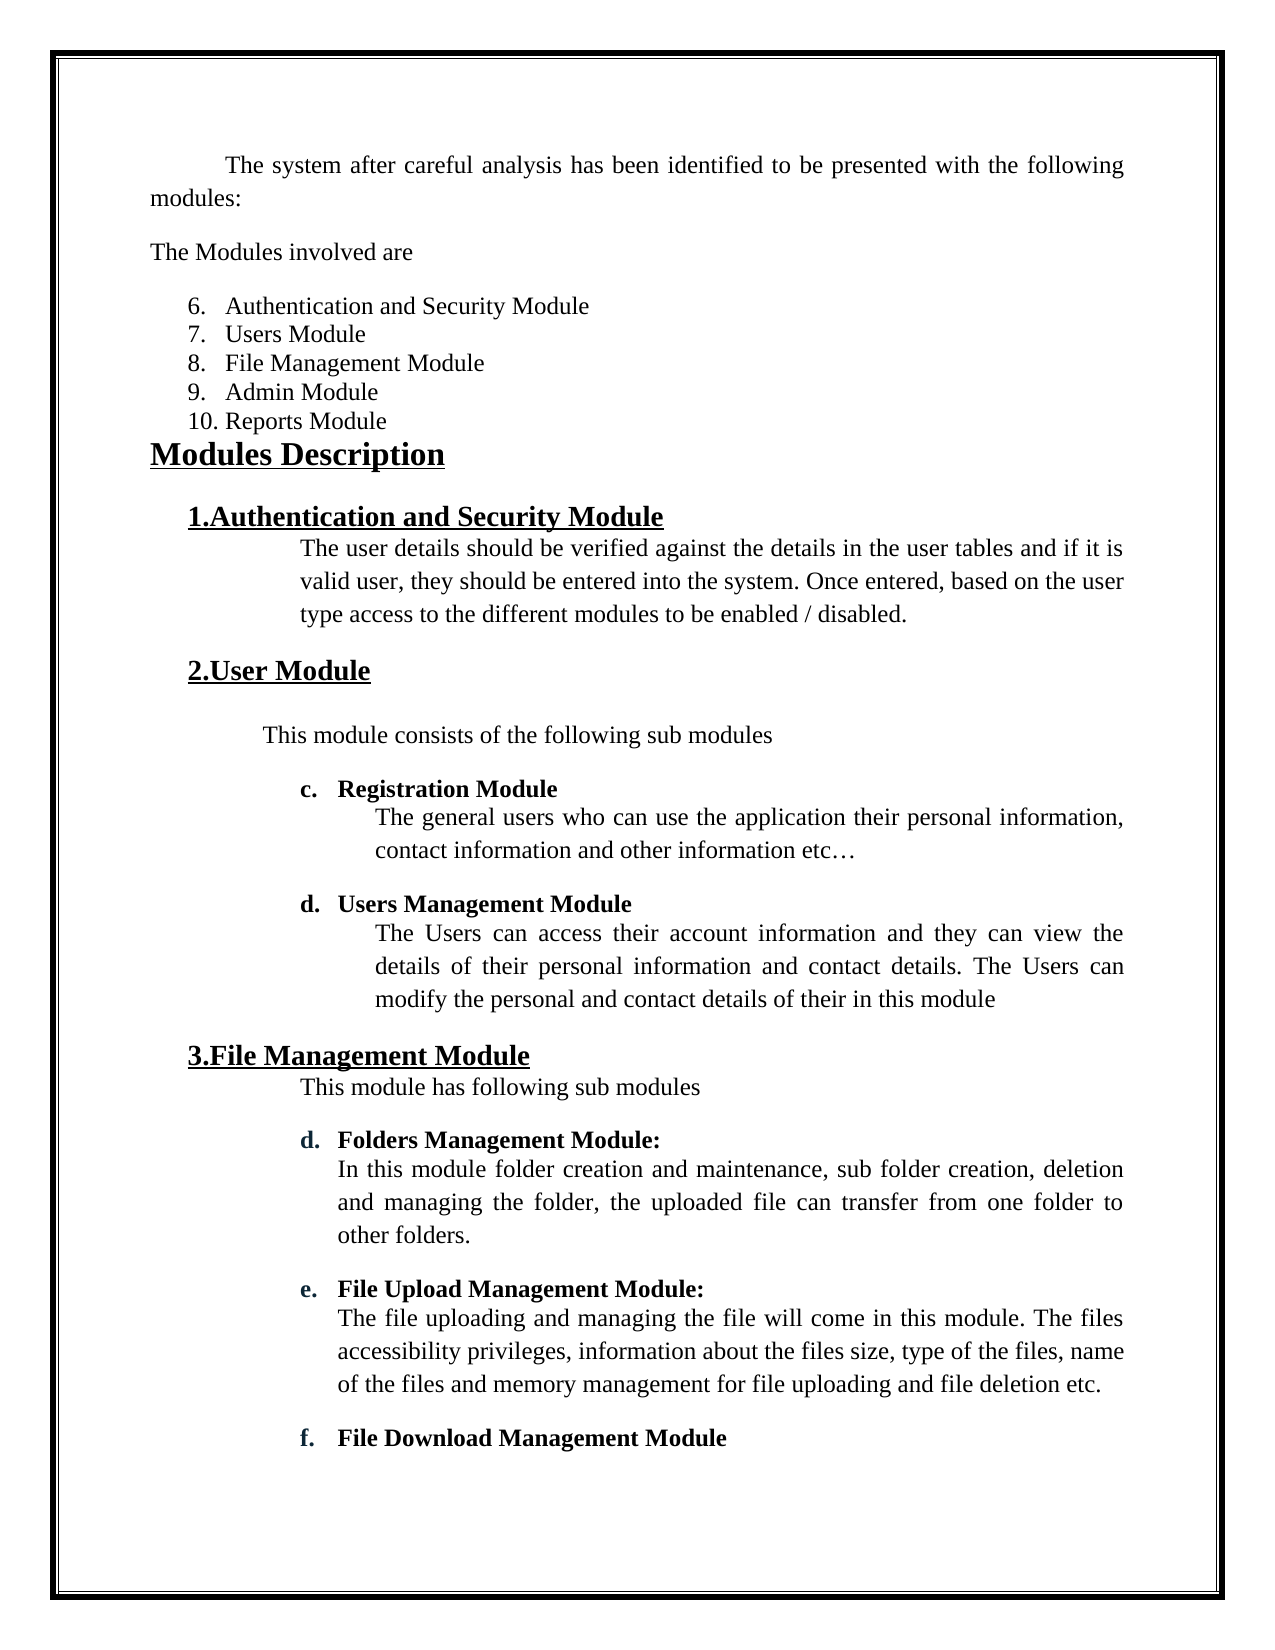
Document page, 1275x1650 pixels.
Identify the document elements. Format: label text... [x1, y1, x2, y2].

list File Management Module [187, 348, 1125, 377]
text The general users who can use the application their personal information, contact information and other information etc… [375, 802, 1125, 864]
text Modules Description [150, 434, 1125, 473]
text 1.Authentication and Security Module [187, 499, 1125, 533]
text 2.User Module [187, 653, 1125, 686]
text 3.File Management Module [187, 1038, 1125, 1072]
list Users Management Module [300, 889, 1125, 918]
text The user details should be verified against the details in the user tables and if it is valid user, they should be entered into the system. Once entered, based on the user type access to the different modules to be enabled / disabled. [300, 533, 1125, 628]
list Users Module [187, 319, 1125, 348]
list File Upload Management Module: [300, 1274, 1125, 1303]
list File Download Management Module [300, 1423, 1125, 1451]
text The Users can access their account information and they can view the details of their personal information and contact details. The Users can modify the personal and contact details of their in this module [375, 918, 1125, 1013]
list Authentication and Security Module [187, 291, 1125, 319]
text This module has following sub modules [225, 1072, 1125, 1100]
list Admin Module [187, 377, 1125, 406]
list Folders Management Module: [300, 1125, 1125, 1154]
text This module consists of the following sub modules [225, 720, 1125, 749]
text The Modules involved are [150, 237, 1125, 266]
text The file uploading and managing the file will come in this module. The files accessibility privileges, information about the files size, type of the files, name of the files and memory management for file uploading and file deletion etc. [337, 1303, 1125, 1398]
list Reports Module [187, 406, 1125, 434]
text In this module folder creation and maintenance, sub folder creation, deletion and managing the folder, the uploaded file can transfer from one folder to other folders. [337, 1154, 1125, 1249]
list Registration Module [300, 774, 1125, 802]
text The system after careful analysis has been identified to be presented with the following modules: [150, 150, 1125, 212]
